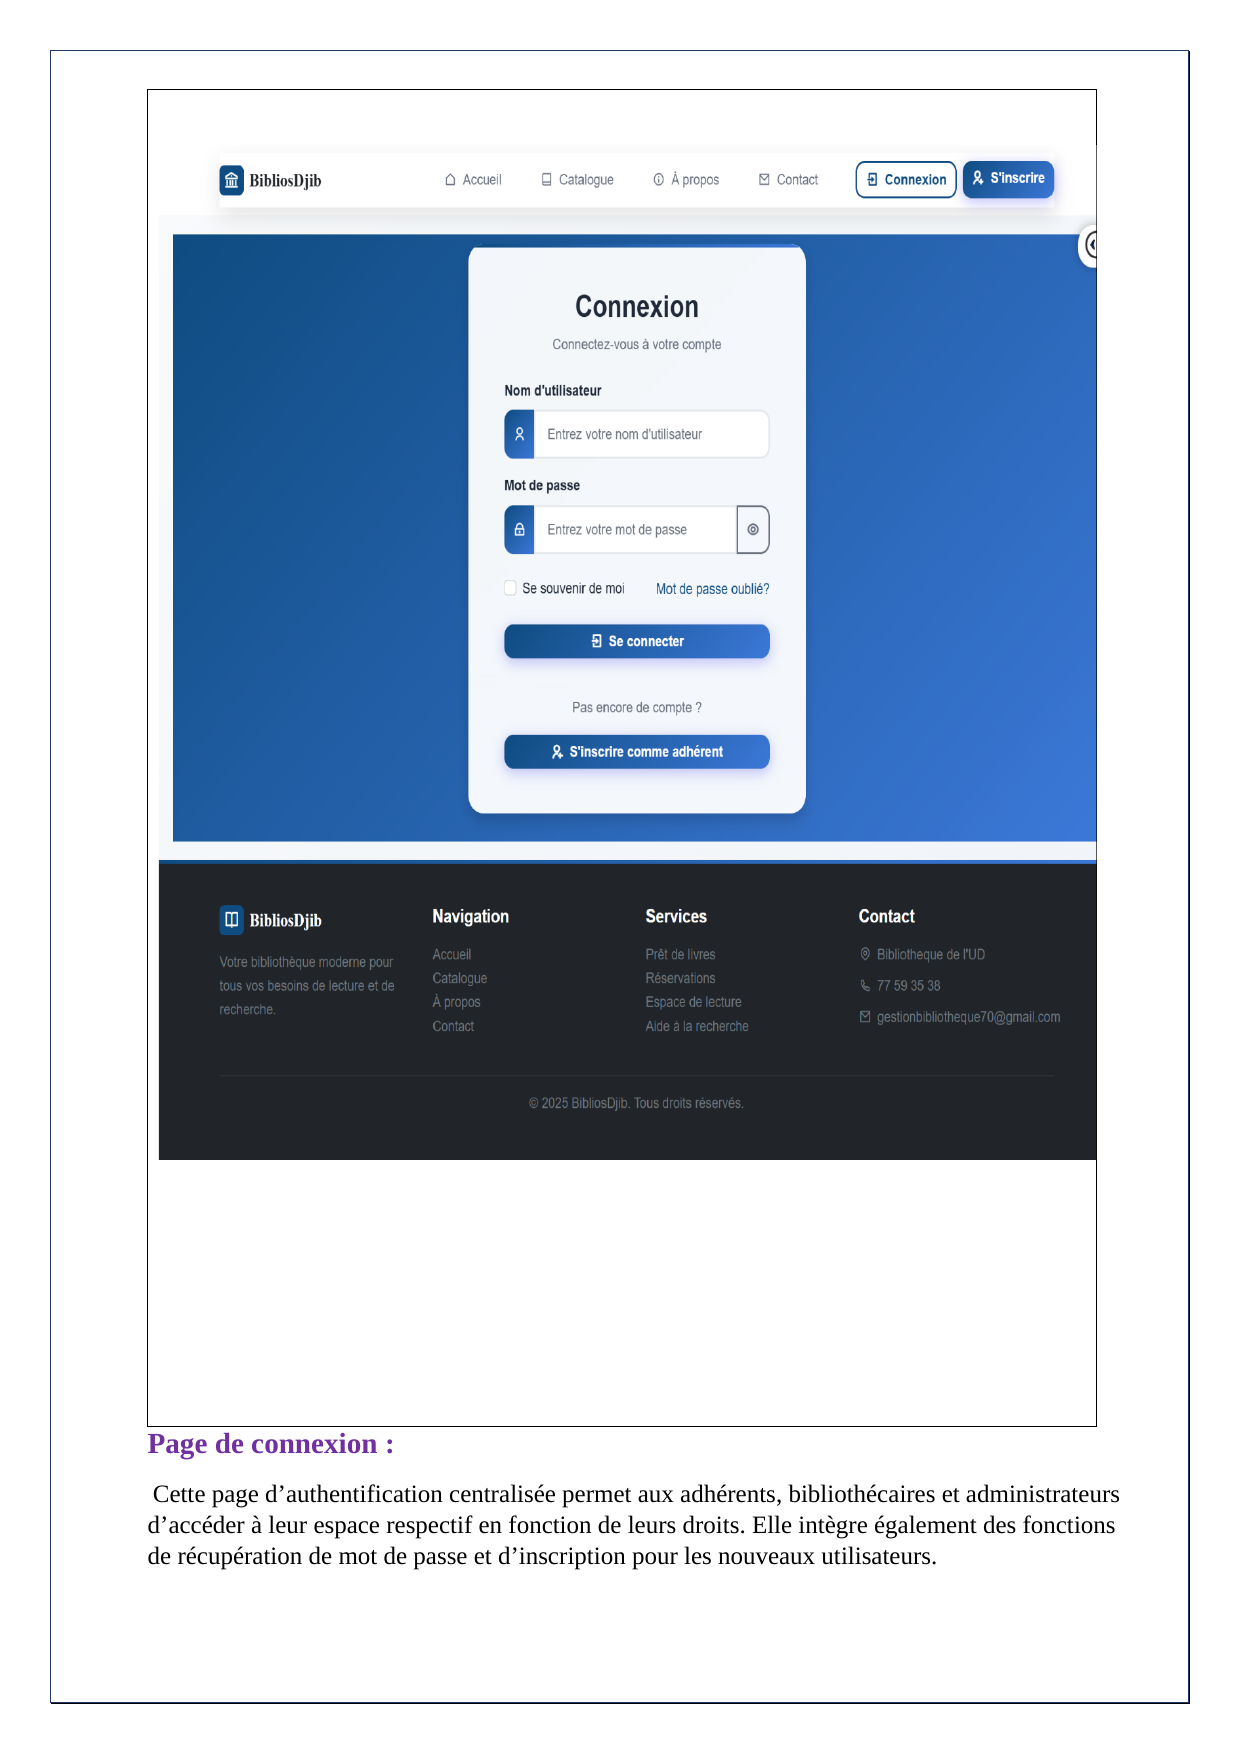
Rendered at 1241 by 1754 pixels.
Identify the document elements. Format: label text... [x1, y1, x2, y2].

table_header [148, 90, 1096, 1426]
picture [158, 145, 1097, 1160]
text Cette page d’authentification centralisée permet aux adhérents, bibliothécaires et administrateurs d’accéder à leur espace respectif en fonction de leurs droits. Elle intègre également des fonctions de récupération de mot de passe et d’inscription pour les nouveaux utilisateurs. [147, 1479, 1136, 1570]
text Page de connexion : [147, 1427, 1136, 1460]
